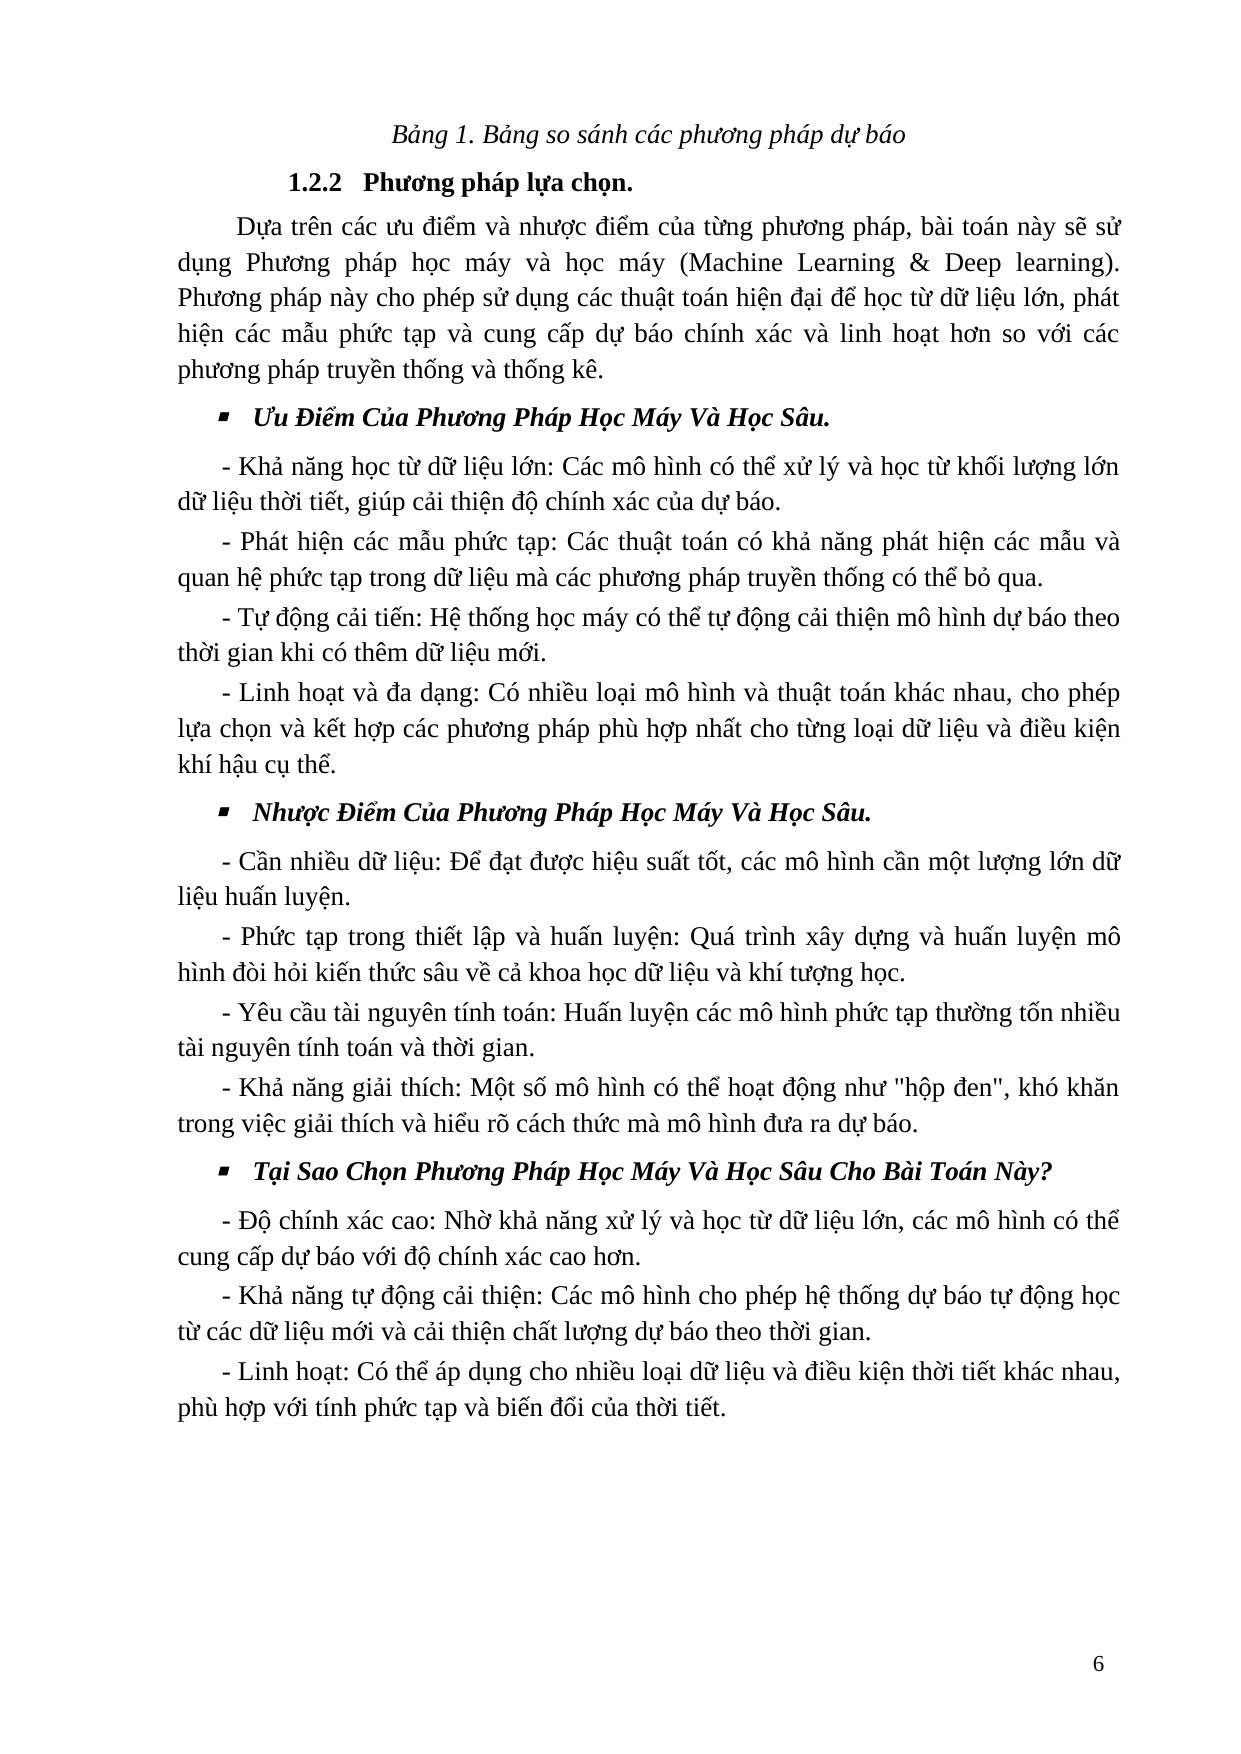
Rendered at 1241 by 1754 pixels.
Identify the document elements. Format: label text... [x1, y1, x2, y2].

text - Tự động cải tiến: Hệ thống học máy có thể tự động cải thiện mô hình dự báo theo thời gian khi có thêm dữ liệu mới. [177, 601, 1122, 668]
text - Khả năng giải thích: Một số mô hình có thể hoạt động như "hộp đen", khó khăn trong việc giải thích và hiểu rõ cách thức mà mô hình đưa ra dự báo. [177, 1071, 1122, 1138]
list Nhược Điểm Của Phương Pháp Học Máy Và Học Sâu. [215, 796, 1122, 827]
text Bảng 1. Bảng so sánh các phương pháp dự báo [177, 118, 1122, 149]
list Tại Sao Chọn Phương Pháp Học Máy Và Học Sâu Cho Bài Toán Này? [215, 1155, 1122, 1187]
text - Linh hoạt và đa dạng: Có nhiều loại mô hình và thuật toán khác nhau, cho phép lựa chọn và kết hợp các phương pháp phù hợp nhất cho từng loại dữ liệu và điều kiện khí hậu cụ thể. [177, 676, 1122, 779]
text - Phát hiện các mẫu phức tạp: Các thuật toán có khả năng phát hiện các mẫu và quan hệ phức tạp trong dữ liệu mà các phương pháp truyền thống có thể bỏ qua. [177, 525, 1122, 592]
text - Linh hoạt: Có thể áp dụng cho nhiều loại dữ liệu và điều kiện thời tiết khác nhau, phù hợp với tính phức tạp và biến đổi của thời tiết. [177, 1355, 1122, 1422]
list Ưu Điểm Của Phương Pháp Học Máy Và Học Sâu. [215, 401, 1122, 432]
text - Cần nhiều dữ liệu: Để đạt được hiệu suất tốt, các mô hình cần một lượng lớn dữ liệu huấn luyện. [177, 844, 1122, 911]
text - Yêu cầu tài nguyên tính toán: Huấn luyện các mô hình phức tạp thường tốn nhiều tài nguyên tính toán và thời gian. [177, 996, 1122, 1063]
text - Khả năng tự động cải thiện: Các mô hình cho phép hệ thống dự báo tự động học từ các dữ liệu mới và cải thiện chất lượng dự báo theo thời gian. [177, 1279, 1122, 1346]
text - Độ chính xác cao: Nhờ khả năng xử lý và học từ dữ liệu lớn, các mô hình có thể cung cấp dự báo với độ chính xác cao hơn. [177, 1204, 1122, 1271]
text - Khả năng học từ dữ liệu lớn: Các mô hình có thể xử lý và học từ khối lượng lớn dữ liệu thời tiết, giúp cải thiện độ chính xác của dự báo. [177, 449, 1122, 516]
subtitle Phương pháp lựa chọn. [288, 166, 1122, 197]
text Dựa trên các ưu điểm và nhược điểm của từng phương pháp, bài toán này sẽ sử dụng Phương pháp học máy và học máy (Machine Learning & Deep learning). Phương pháp này cho phép sử dụng các thuật toán hiện đại để học từ dữ liệu lớn, phát hiện các mẫu phức tạp và cung cấp dự báo chính xác và linh hoạt hơn so với các phương pháp truyền thống và thống kê. [177, 210, 1122, 384]
text - Phức tạp trong thiết lập và huấn luyện: Quá trình xây dựng và huấn luyện mô hình đòi hỏi kiến thức sâu về cả khoa học dữ liệu và khí tượng học. [177, 920, 1122, 987]
